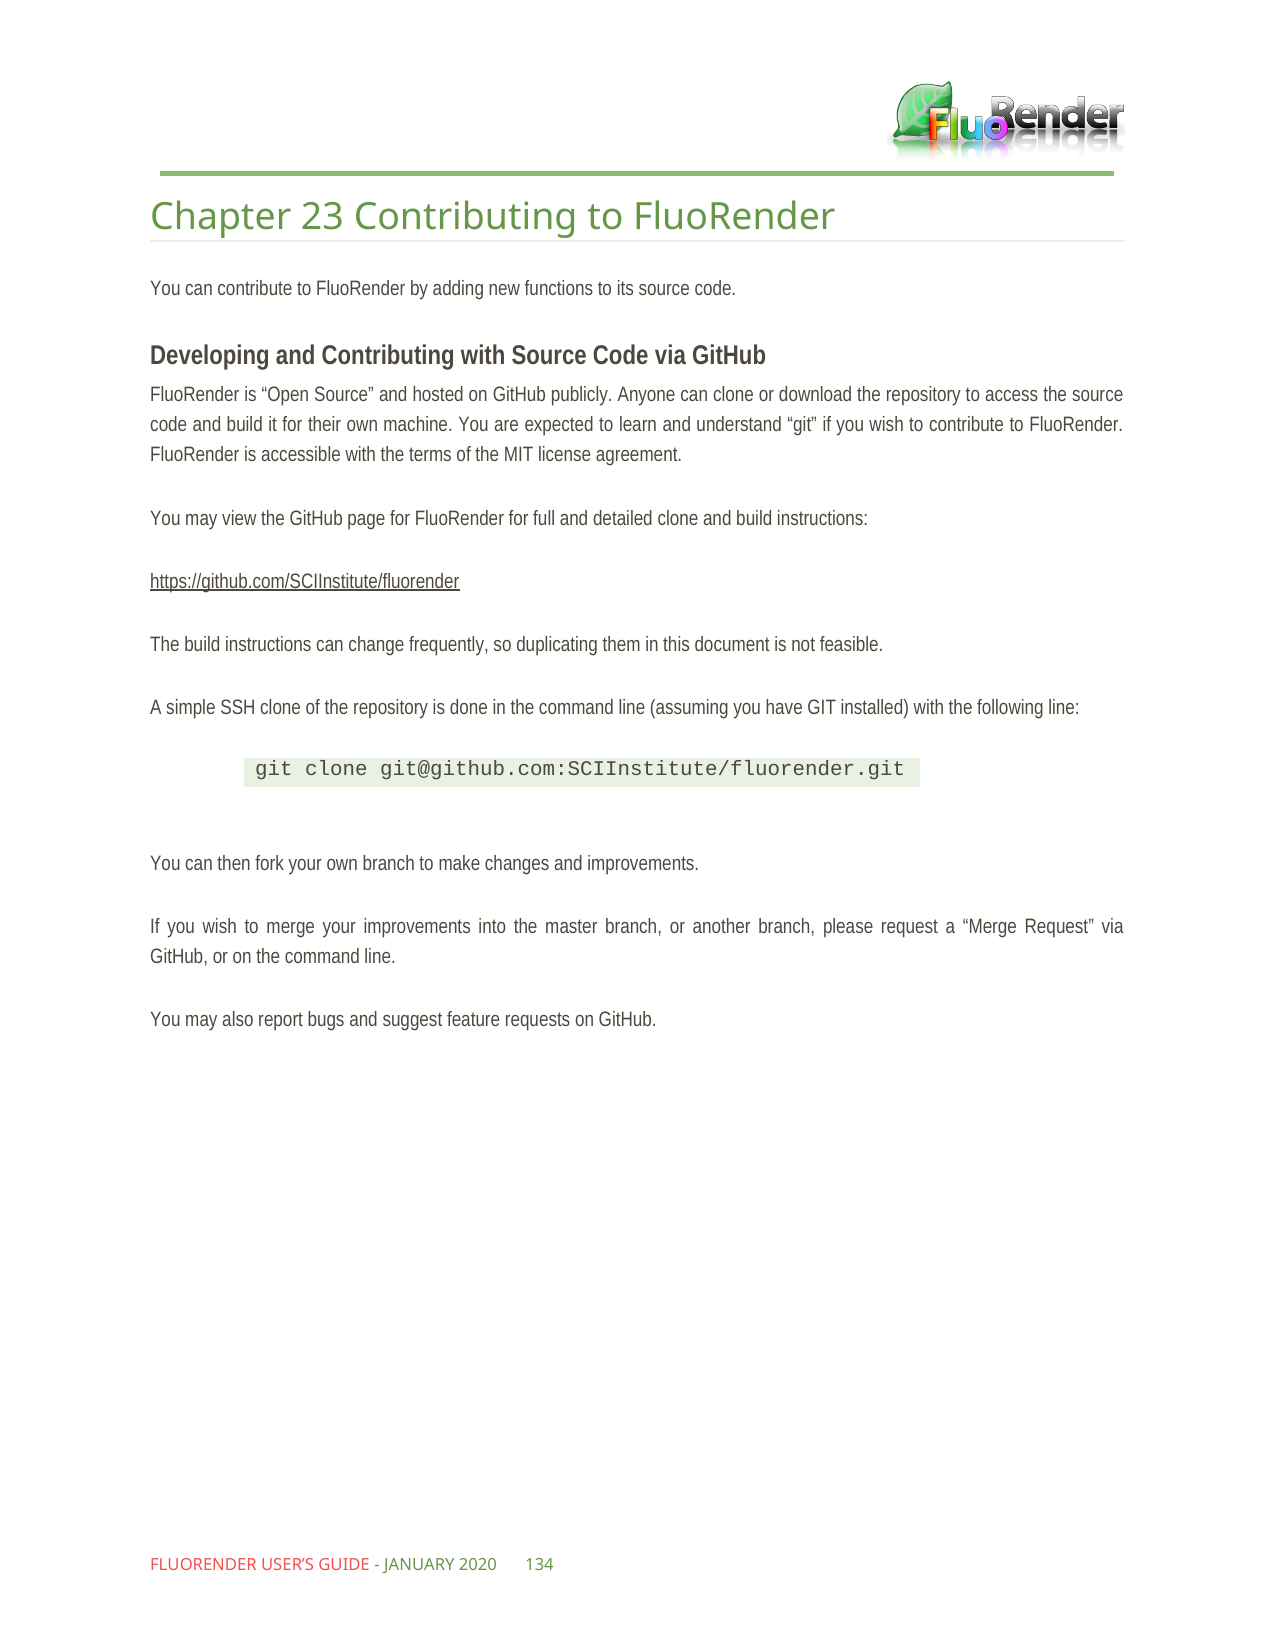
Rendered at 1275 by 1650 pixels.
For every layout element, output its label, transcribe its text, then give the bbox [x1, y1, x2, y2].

text If you wish to merge your improvements into the master branch, or another branch, please request a “Merge Request” via GitHub, or on the command line. [150, 914, 1125, 967]
text You can then fork your own branch to make changes and improvements. [150, 850, 1125, 874]
text A simple SSH clone of the repository is done in the command line (assuming you have GIT installed) with the following line: [150, 695, 1125, 719]
text https://github.com/SCIInstitute/fluorender [150, 569, 1125, 593]
picture [887, 75, 1125, 165]
subtitle Contributing to FluoRender [150, 189, 1125, 240]
text You may also report bugs and suggest feature requests on GitHub. [150, 1007, 1125, 1031]
subtitle Developing and Contributing with Source Code via GitHub [150, 339, 1125, 370]
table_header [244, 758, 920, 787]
text You can contribute to FluoRender by adding new functions to its source code. [150, 276, 1125, 299]
text FluoRender is “Open Source” and hosted on GitHub publicly. Anyone can clone or download the repository to access the source code and build it for their own machine. You are expected to learn and understand “git” if you wish to contribute to FluoRender. FluoRender is accessible with the terms of the MIT license agreement. [150, 382, 1125, 466]
text You may view the GitHub page for FluoRender for full and detailed clone and build instructions: [150, 505, 1125, 529]
text The build instructions can change frequently, so duplicating them in this document is not feasible. [150, 632, 1125, 656]
